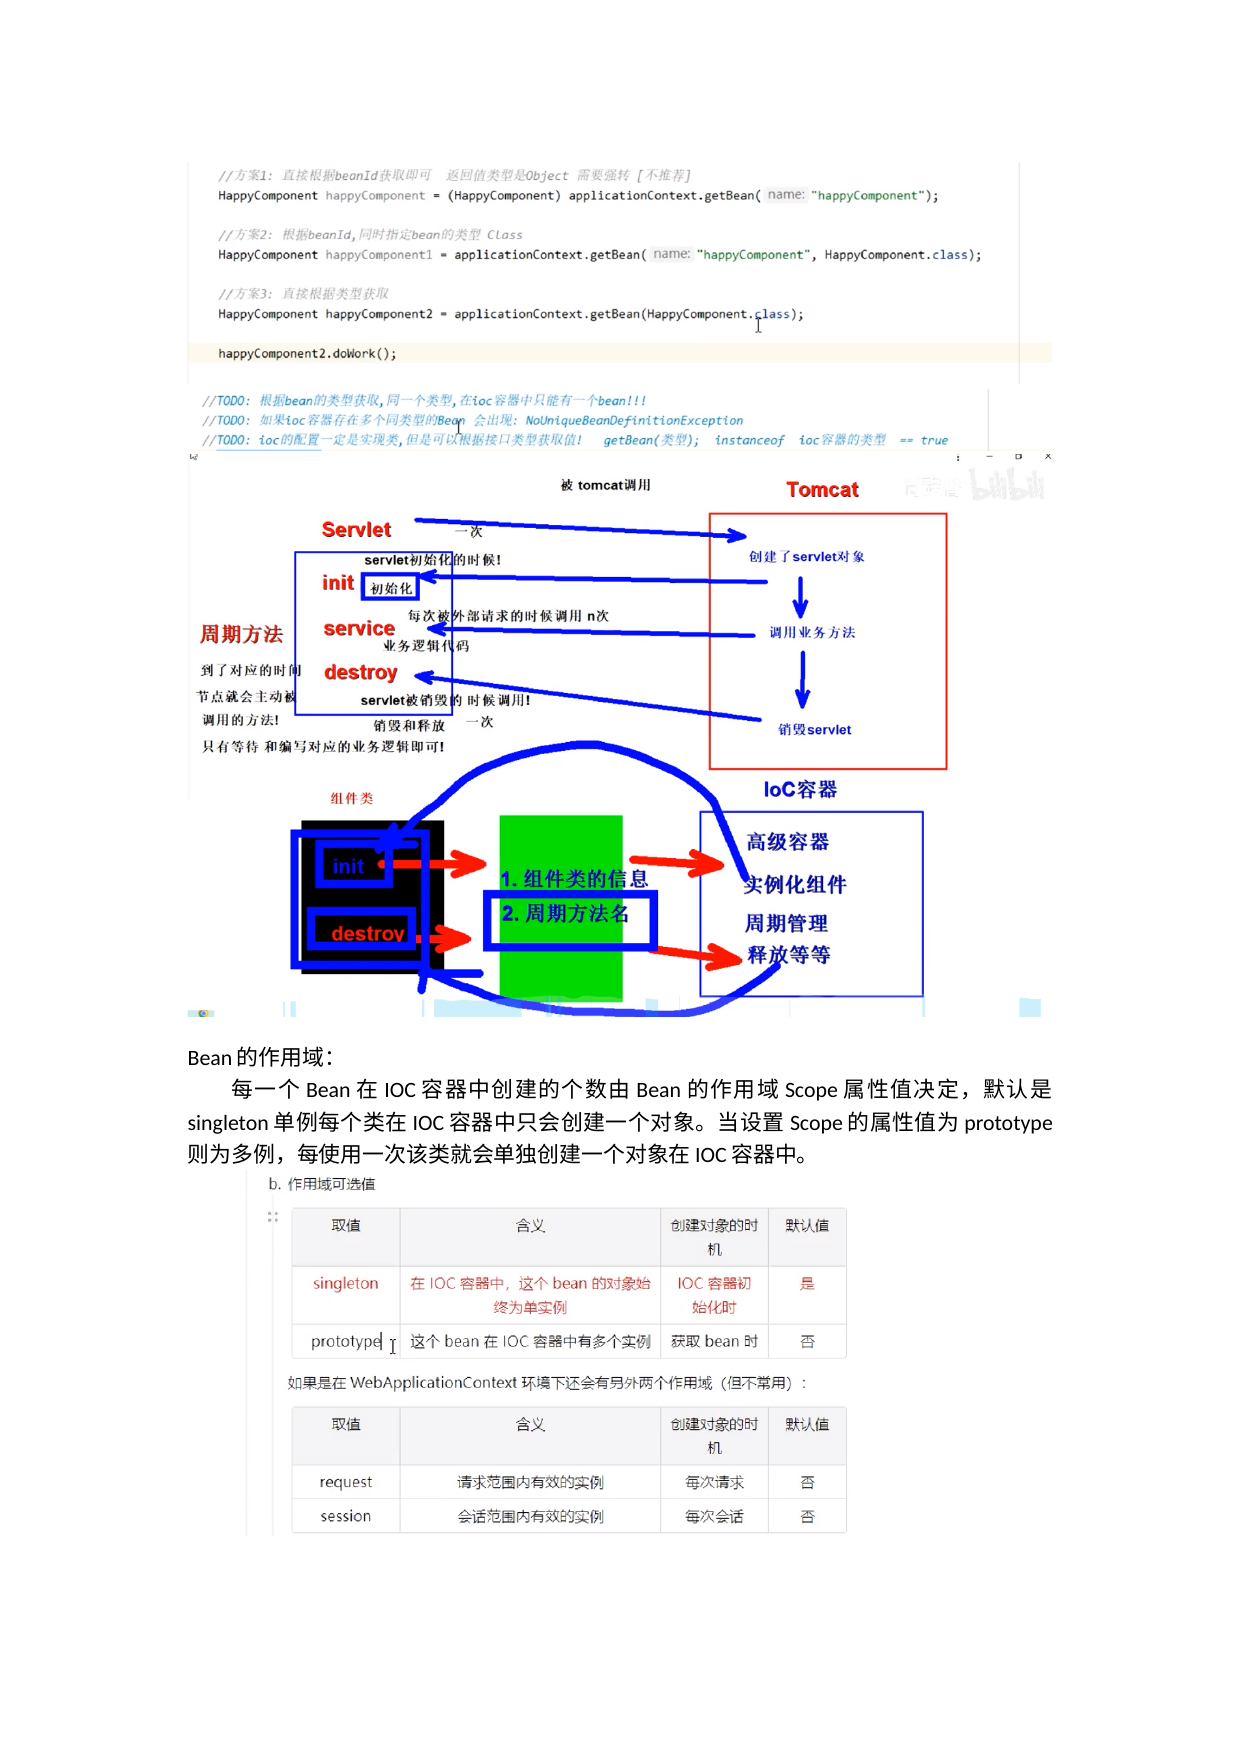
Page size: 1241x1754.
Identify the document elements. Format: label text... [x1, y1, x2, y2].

picture [187, 454, 1052, 1017]
list Bean的作用域： [187, 1039, 1053, 1072]
picture [187, 162, 1052, 384]
list 每一个Bean在IOC容器中创建的个数由Bean的作用域Scope属性值决定，默认是singleton单例每个类在IOC容器中只会创建一个对象。当设置Scope的属性值为prototype则为多例，每使用一次该类就会单独创建一个对象在IOC容器中。 [187, 1072, 1053, 1169]
picture [187, 389, 1052, 451]
picture [231, 1169, 950, 1536]
